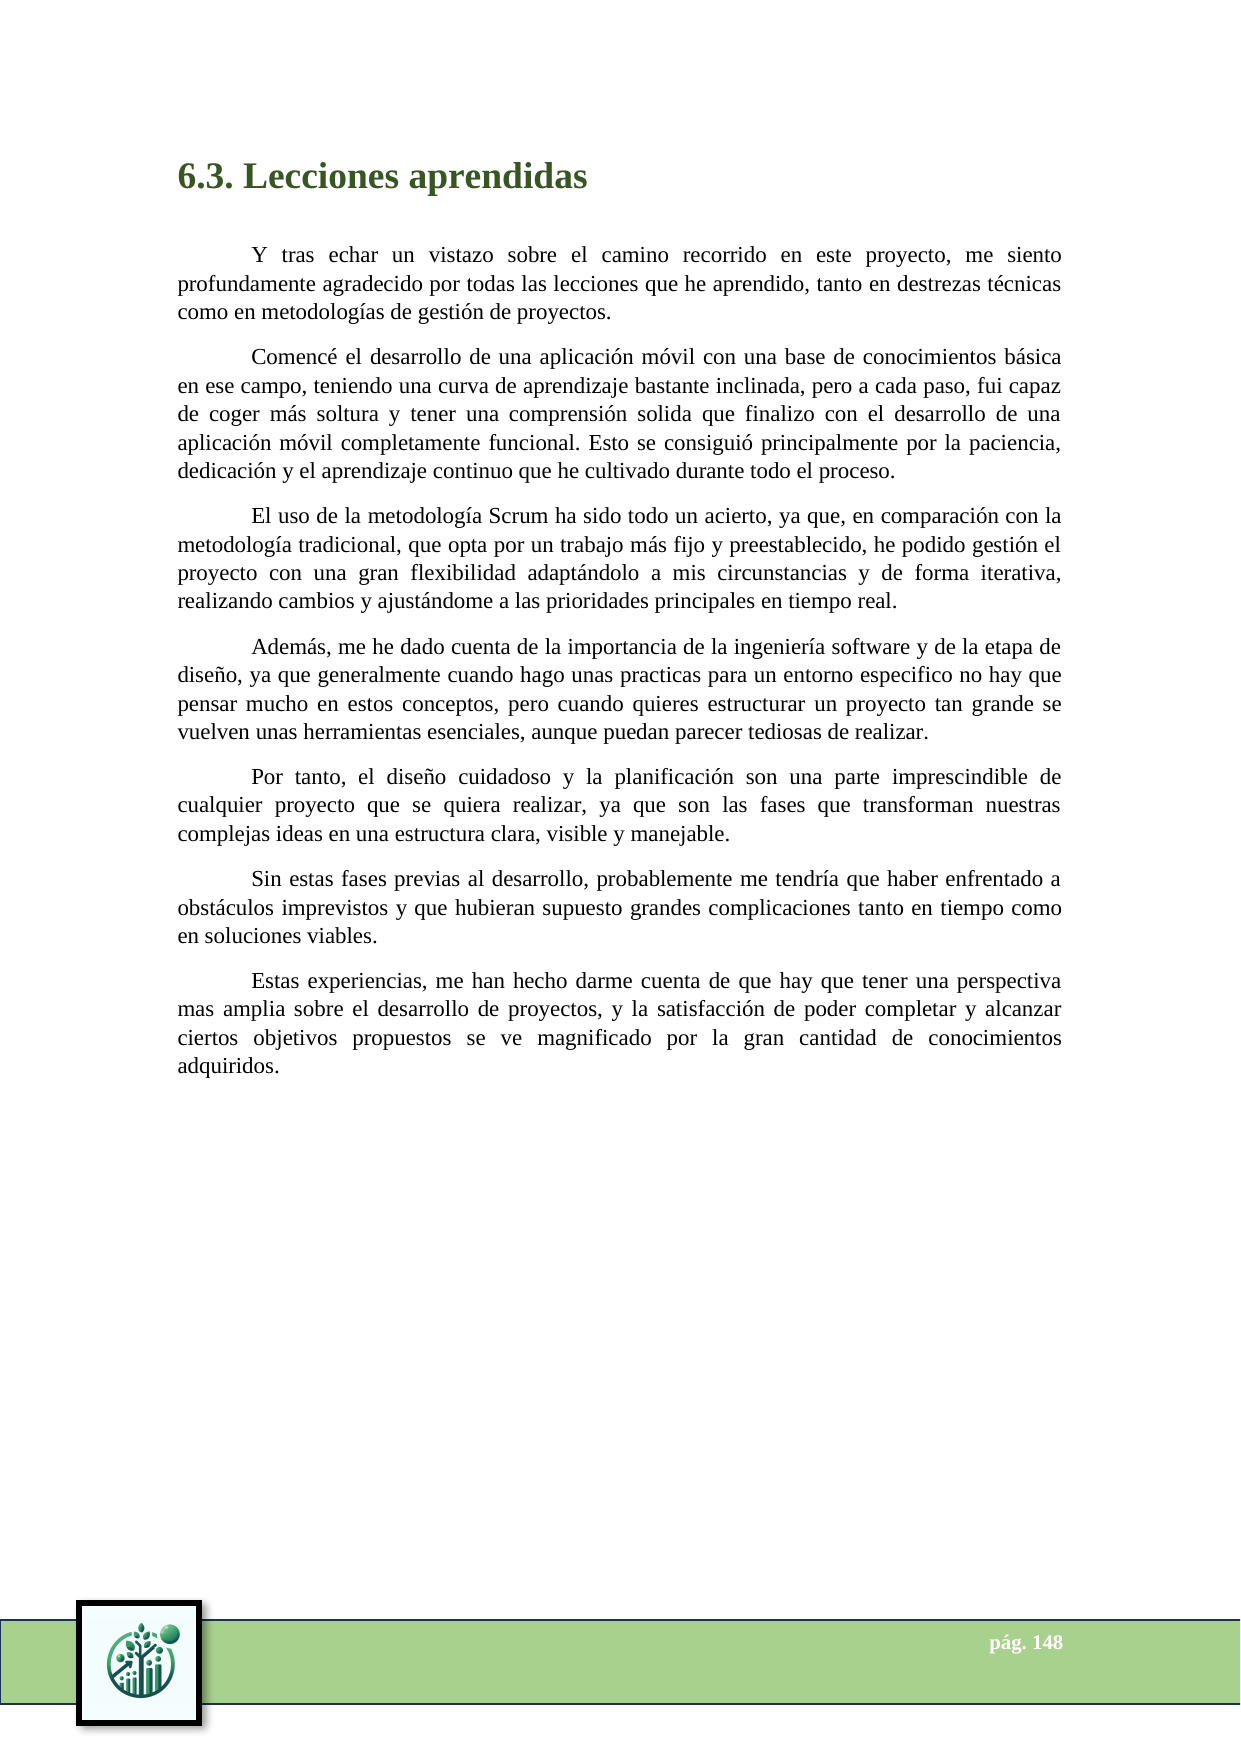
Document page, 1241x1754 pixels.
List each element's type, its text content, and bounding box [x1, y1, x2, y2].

picture [82, 1606, 196, 1720]
text Además, me he dado cuenta de la importancia de la ingeniería software y de la etapa de diseño, ya que generalmente cuando hago unas practicas para un entorno especifico no hay que pensar mucho en estos conceptos, pero cuando quieres estructurar un proyecto tan grande se vuelven unas herramientas esenciales, aunque puedan parecer tediosas de realizar. [177, 633, 1063, 744]
text Estas experiencias, me han hecho darme cuenta de que hay que tener una perspectiva mas amplia sobre el desarrollo de proyectos, y la satisfacción de poder completar y alcanzar ciertos objetivos propuestos se ve magnificado por la gran cantidad de conocimientos adquiridos. [177, 967, 1063, 1079]
text Y tras echar un vistazo sobre el camino recorrido en este proyecto, me siento profundamente agradecido por todas las lecciones que he aprendido, tanto en destrezas técnicas como en metodologías de gestión de proyectos. [177, 241, 1063, 325]
text Por tanto, el diseño cuidadoso y la planificación son una parte imprescindible de cualquier proyecto que se quiera realizar, ya que son las fases que transforman nuestras complejas ideas en una estructura clara, visible y manejable. [177, 763, 1063, 846]
subtitle 6.3. Lecciones aprendidas [177, 153, 1063, 196]
text El uso de la metodología Scrum ha sido todo un acierto, ya que, en comparación con la metodología tradicional, que opta por un trabajo más fijo y preestablecido, he podido gestión el proyecto con una gran flexibilidad adaptándolo a mis circunstancias y de forma iterativa, realizando cambios y ajustándome a las prioridades principales en tiempo real. [177, 502, 1063, 614]
text Sin estas fases previas al desarrollo, probablemente me tendría que haber enfrentado a obstáculos imprevistos y que hubieran supuesto grandes complicaciones tanto en tiempo como en soluciones viables. [177, 865, 1063, 948]
text Comencé el desarrollo de una aplicación móvil con una base de conocimientos básica en ese campo, teniendo una curva de aprendizaje bastante inclinada, pero a cada paso, fui capaz de coger más soltura y tener una comprensión solida que finalizo con el desarrollo de una aplicación móvil completamente funcional. Esto se consiguió principalmente por la paciencia, dedicación y el aprendizaje continuo que he cultivado durante todo el proceso. [177, 343, 1063, 483]
